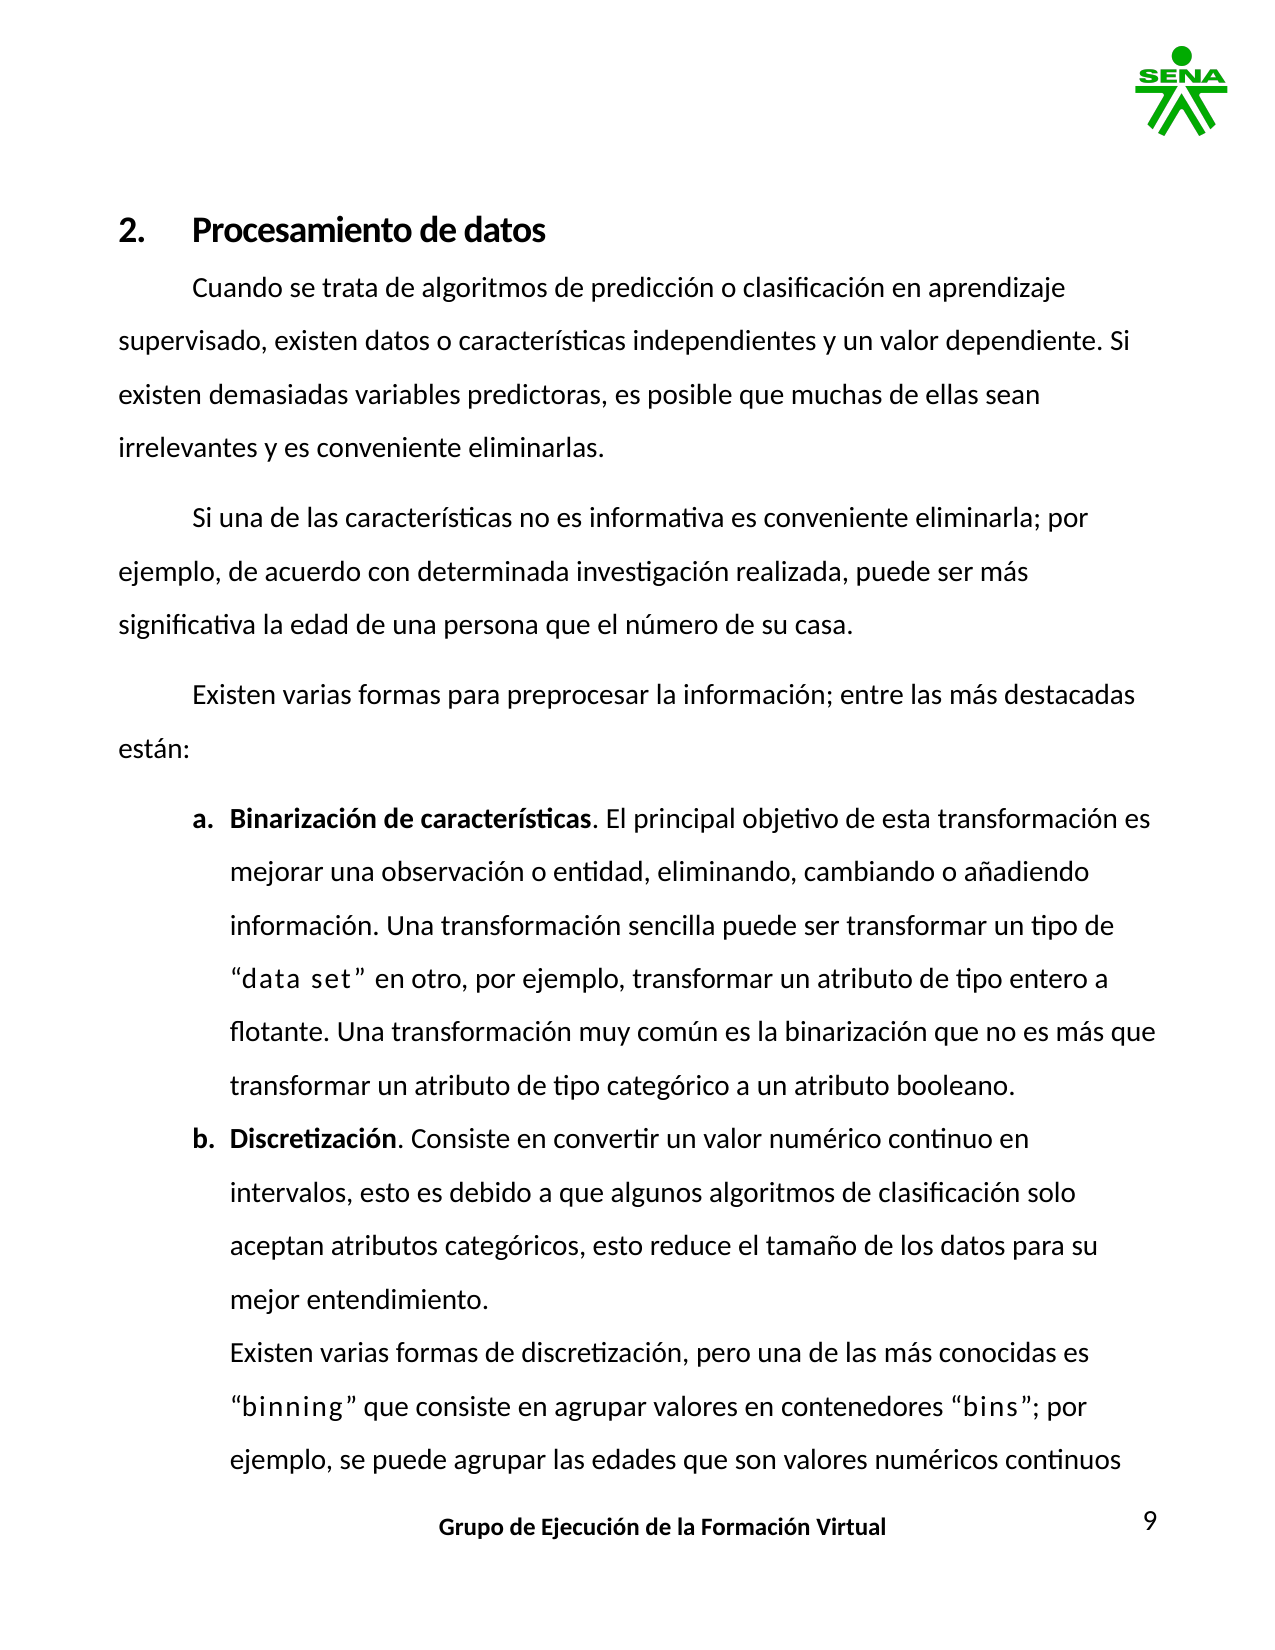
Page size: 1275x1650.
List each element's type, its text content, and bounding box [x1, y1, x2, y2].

text Si una de las características no es informativa es conveniente eliminarla; por ejemplo, de acuerdo con determinada investigación realizada, puede ser más significativa la edad de una persona que el número de su casa. [118, 499, 1157, 642]
text Cuando se trata de algoritmos de predicción o clasificación en aprendizaje supervisado, existen datos o características independientes y un valor dependiente. Si existen demasiadas variables predictoras, es posible que muchas de ellas sean irrelevantes y es conveniente eliminarlas. [118, 269, 1157, 465]
subtitle Procesamiento de datos [118, 206, 1157, 252]
list Discretización. Consiste en convertir un valor numérico continuo en intervalos, esto es debido a que algunos algoritmos de clasificación solo aceptan atributos categóricos, esto reduce el tamaño de los datos para su mejor entendimiento. [192, 1120, 1157, 1316]
text Existen varias formas para preprocesar la información; entre las más destacadas están: [118, 676, 1157, 765]
list Binarización de características. El principal objetivo de esta transformación es mejorar una observación o entidad, eliminando, cambiando o añadiendo información. Una transformación sencilla puede ser transformar un tipo de “data set” en otro, por ejemplo, transformar un atributo de tipo entero a flotante. Una transformación muy común es la binarización que no es más que transformar un atributo de tipo categórico a un atributo booleano. [192, 800, 1157, 1103]
picture [1135, 46, 1228, 136]
